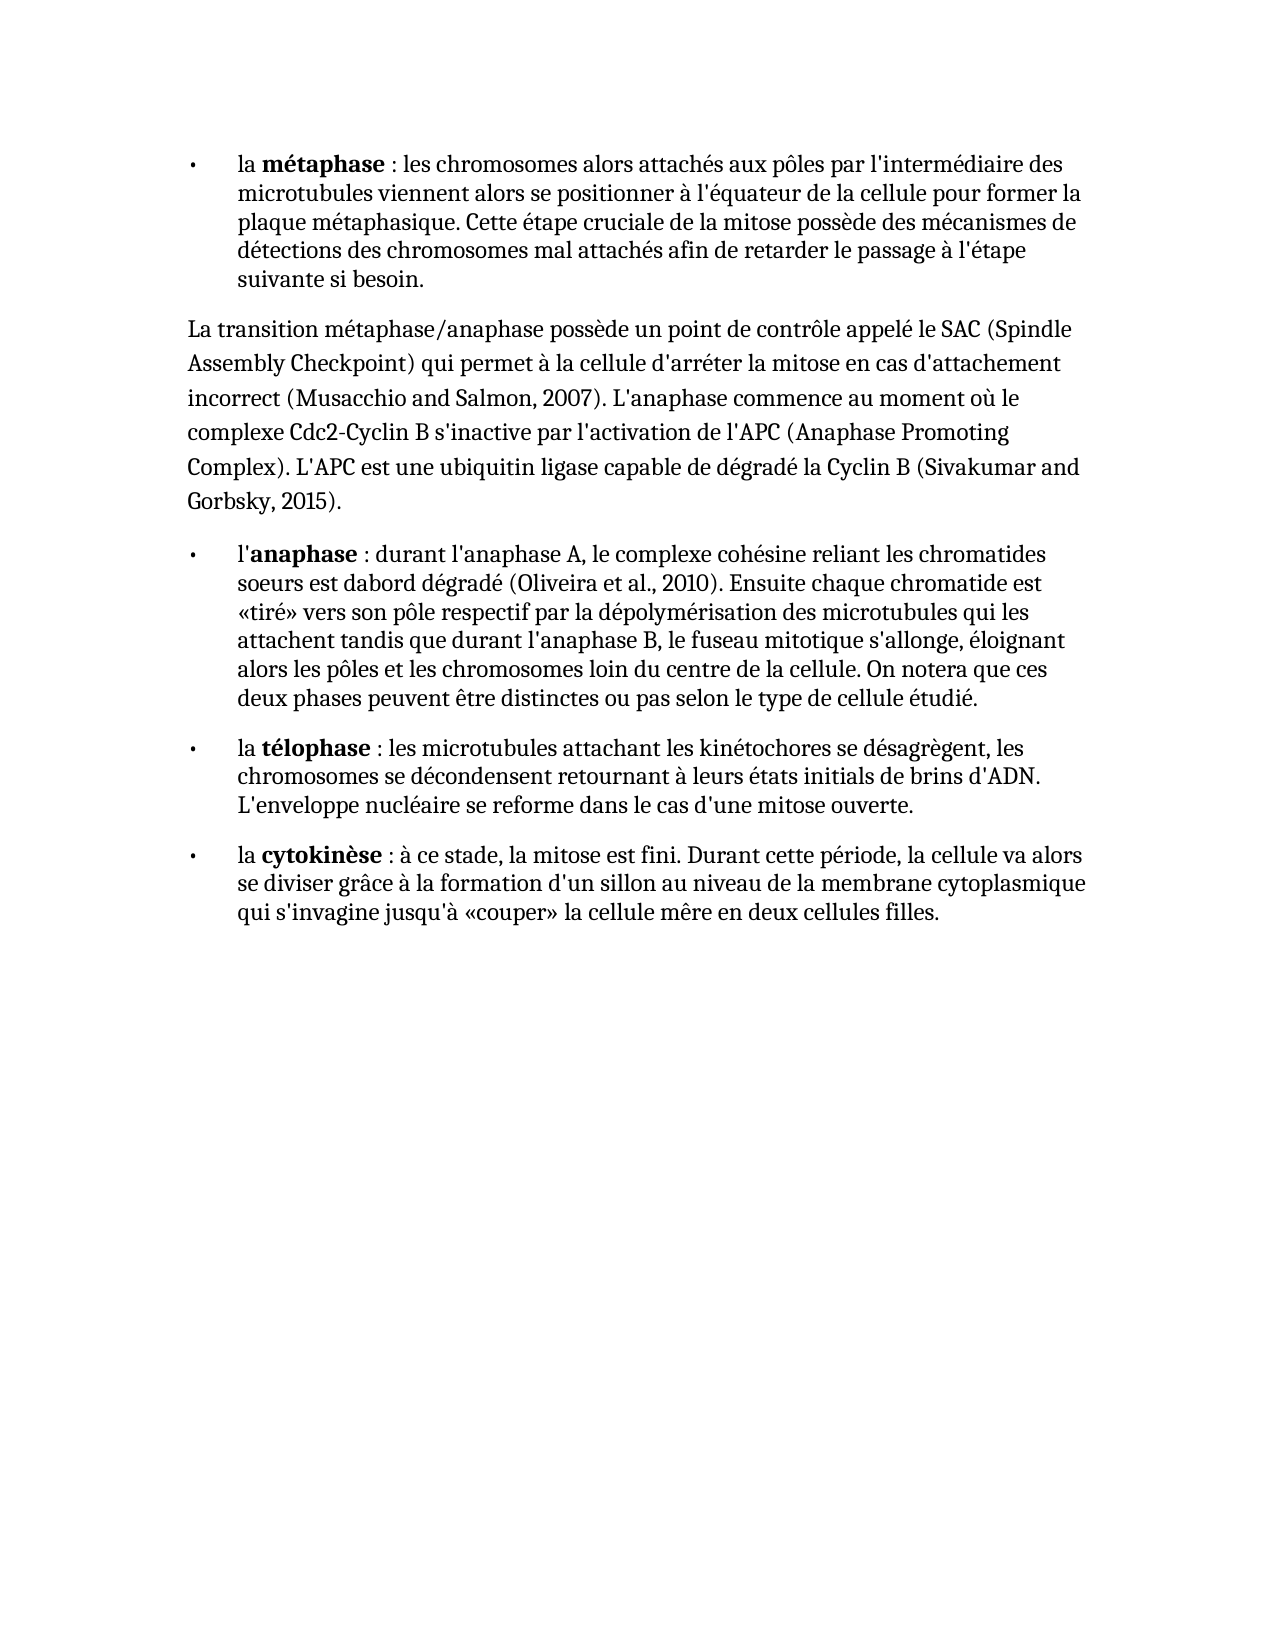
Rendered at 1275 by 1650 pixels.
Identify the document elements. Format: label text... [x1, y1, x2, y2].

list la télophase : les microtubules attachant les kinétochores se désagrègent, les chromosomes se décondensent retournant à leurs états initials de brins d'ADN. L'enveloppe nucléaire se reforme dans le cas d'une mitose ouverte. [187, 733, 1087, 820]
list l'anaphase : durant l'anaphase A, le complexe cohésine reliant les chromatides soeurs est dabord dégradé (Oliveira et al., 2010). Ensuite chaque chromatide est «tiré» vers son pôle respectif par la dépolymérisation des microtubules qui les attachent tandis que durant l'anaphase B, le fuseau mitotique s'allonge, éloignant alors les pôles et les chromosomes loin du centre de la cellule. On notera que ces deux phases peuvent être distinctes ou pas selon le type de cellule étudié. [187, 540, 1087, 713]
text La transition métaphase/anaphase possède un point de contrôle appelé le SAC (Spindle Assembly Checkpoint) qui permet à la cellule d'arréter la mitose en cas d'attachement incorrect (Musacchio and Salmon, 2007). L'anaphase commence au moment où le complexe Cdc2-Cyclin B s'inactive par l'activation de l'APC (Anaphase Promoting Complex). L'APC est une ubiquitin ligase capable de dégradé la Cyclin B (Sivakumar and Gorbsky, 2015). [187, 314, 1087, 516]
list la métaphase : les chromosomes alors attachés aux pôles par l'intermédiaire des microtubules viennent alors se positionner à l'équateur de la cellule pour former la plaque métaphasique. Cette étape cruciale de la mitose possède des mécanismes de détections des chromosomes mal attachés afin de retarder le passage à l'étape suivante si besoin. [187, 150, 1087, 294]
list la cytokinèse : à ce stade, la mitose est fini. Durant cette période, la cellule va alors se diviser grâce à la formation d'un sillon au niveau de la membrane cytoplasmique qui s'invagine jusqu'à «couper» la cellule mêre en deux cellules filles. [187, 841, 1087, 927]
